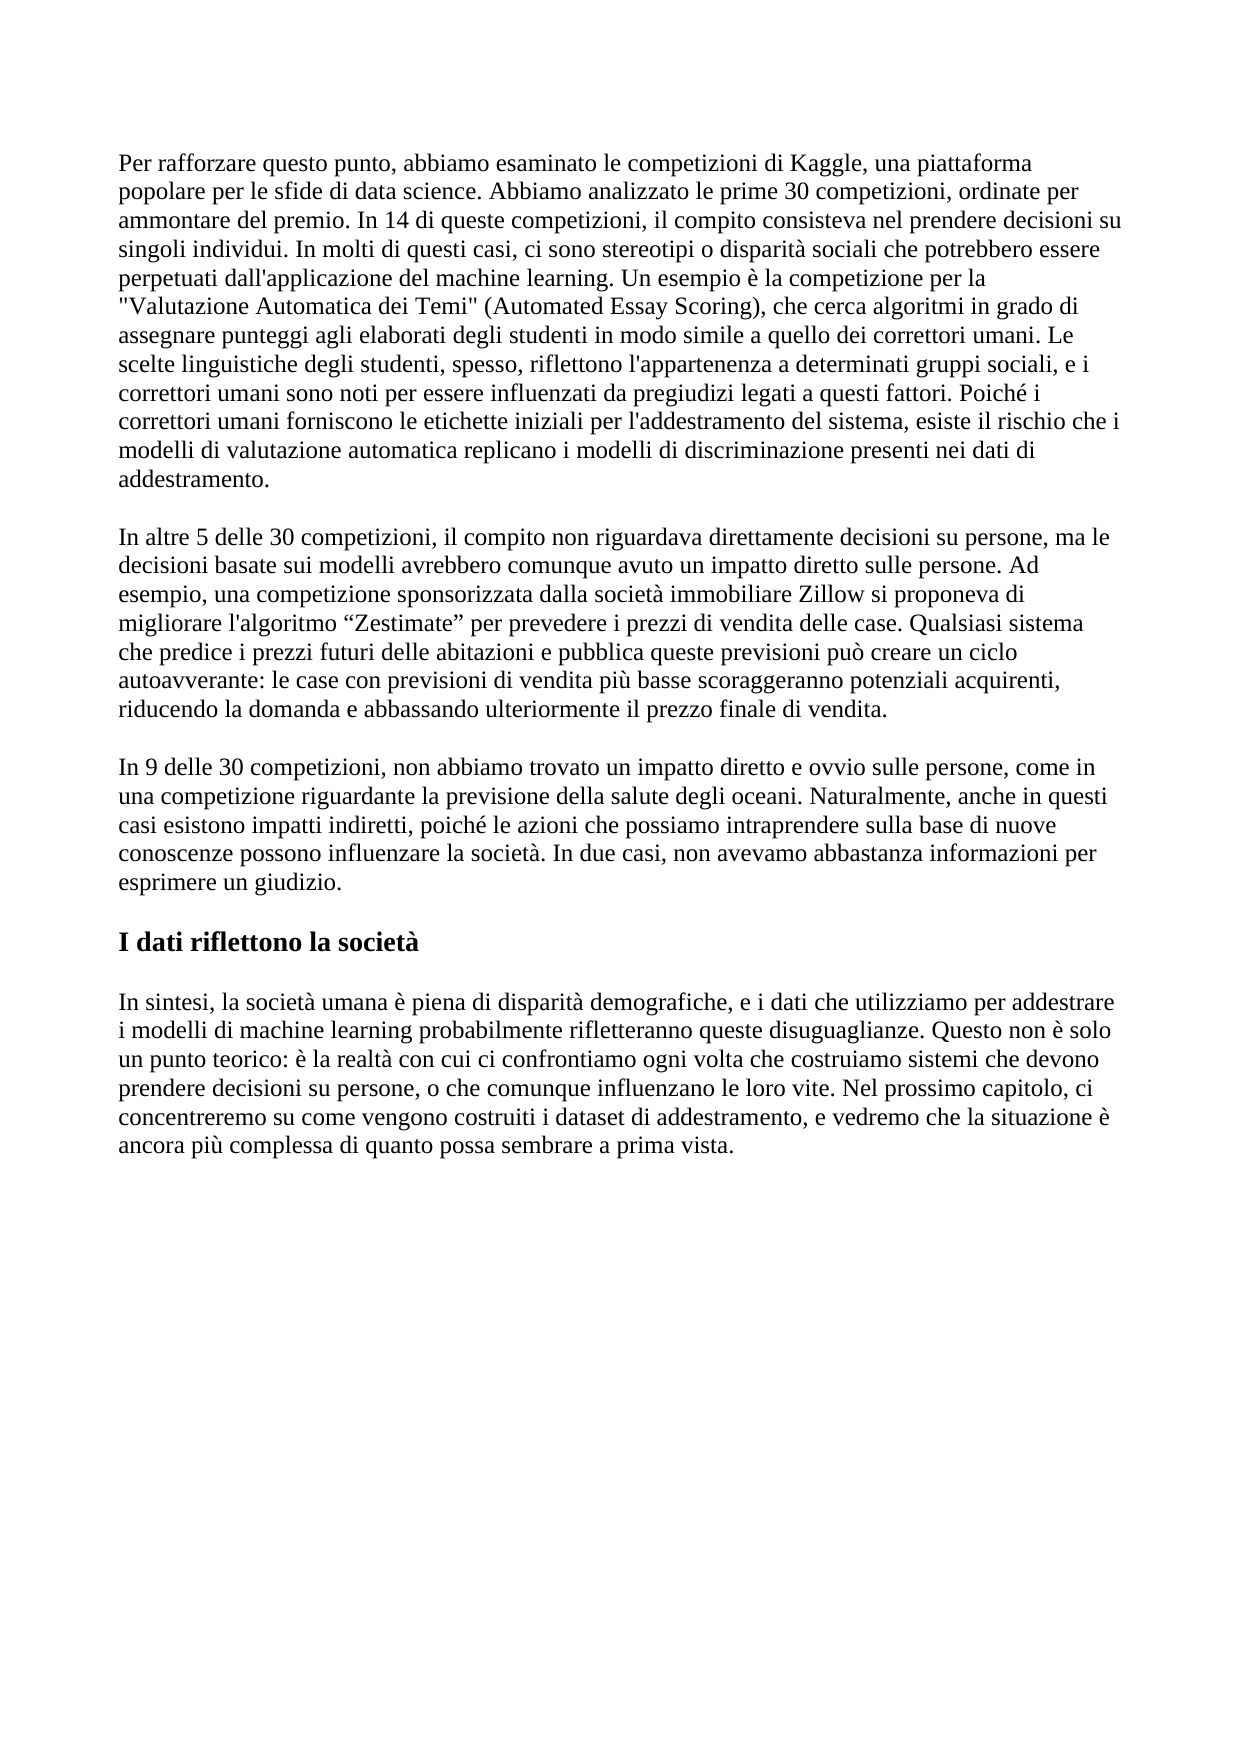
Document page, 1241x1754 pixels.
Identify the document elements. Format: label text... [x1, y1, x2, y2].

text Per rafforzare questo punto, abbiamo esaminato le competizioni di Kaggle, una piattaforma popolare per le sfide di data science. Abbiamo analizzato le prime 30 competizioni, ordinate per ammontare del premio. In 14 di queste competizioni, il compito consisteva nel prendere decisioni su singoli individui. In molti di questi casi, ci sono stereotipi o disparità sociali che potrebbero essere perpetuati dall'applicazione del machine learning. Un esempio è la competizione per la "Valutazione Automatica dei Temi" (Automated Essay Scoring), che cerca algoritmi in grado di assegnare punteggi agli elaborati degli studenti in modo simile a quello dei correttori umani. Le scelte linguistiche degli studenti, spesso, riflettono l'appartenenza a determinati gruppi sociali, e i correttori umani sono noti per essere influenzati da pregiudizi legati a questi fattori. Poiché i correttori umani forniscono le etichette iniziali per l'addestramento del sistema, esiste il rischio che i modelli di valutazione automatica replicano i modelli di discriminazione presenti nei dati di addestramento. [118, 148, 1122, 493]
text In altre 5 delle 30 competizioni, il compito non riguardava direttamente decisioni su persone, ma le decisioni basate sui modelli avrebbero comunque avuto un impatto diretto sulle persone. Ad esempio, una competizione sponsorizzata dalla società immobiliare Zillow si proponeva di migliorare l'algoritmo “Zestimate” per prevedere i prezzi di vendita delle case. Qualsiasi sistema che predice i prezzi futuri delle abitazioni e pubblica queste previsioni può creare un ciclo autoavverante: le case con previsioni di vendita più basse scoraggeranno potenziali acquirenti, riducendo la domanda e abbassando ulteriormente il prezzo finale di vendita. [118, 522, 1122, 723]
text In 9 delle 30 competizioni, non abbiamo trovato un impatto diretto e ovvio sulle persone, come in una competizione riguardante la previsione della salute degli oceani. Naturalmente, anche in questi casi esistono impatti indiretti, poiché le azioni che possiamo intraprendere sulla base di nuove conoscenze possono influenzare la società. In due casi, non avevamo abbastanza informazioni per esprimere un giudizio. [118, 752, 1122, 896]
text In sintesi, la società umana è piena di disparità demografiche, e i dati che utilizziamo per addestrare i modelli di machine learning probabilmente rifletteranno queste disuguaglianze. Questo non è solo un punto teorico: è la realtà con cui ci confrontiamo ogni volta che costruiamo sistemi che devono prendere decisioni su persone, o che comunque influenzano le loro vite. Nel prossimo capitolo, ci concentreremo su come vengono costruiti i dataset di addestramento, e vedremo che la situazione è ancora più complessa di quanto possa sembrare a prima vista. [118, 987, 1122, 1159]
subtitle I dati riflettono la società [118, 925, 1122, 957]
